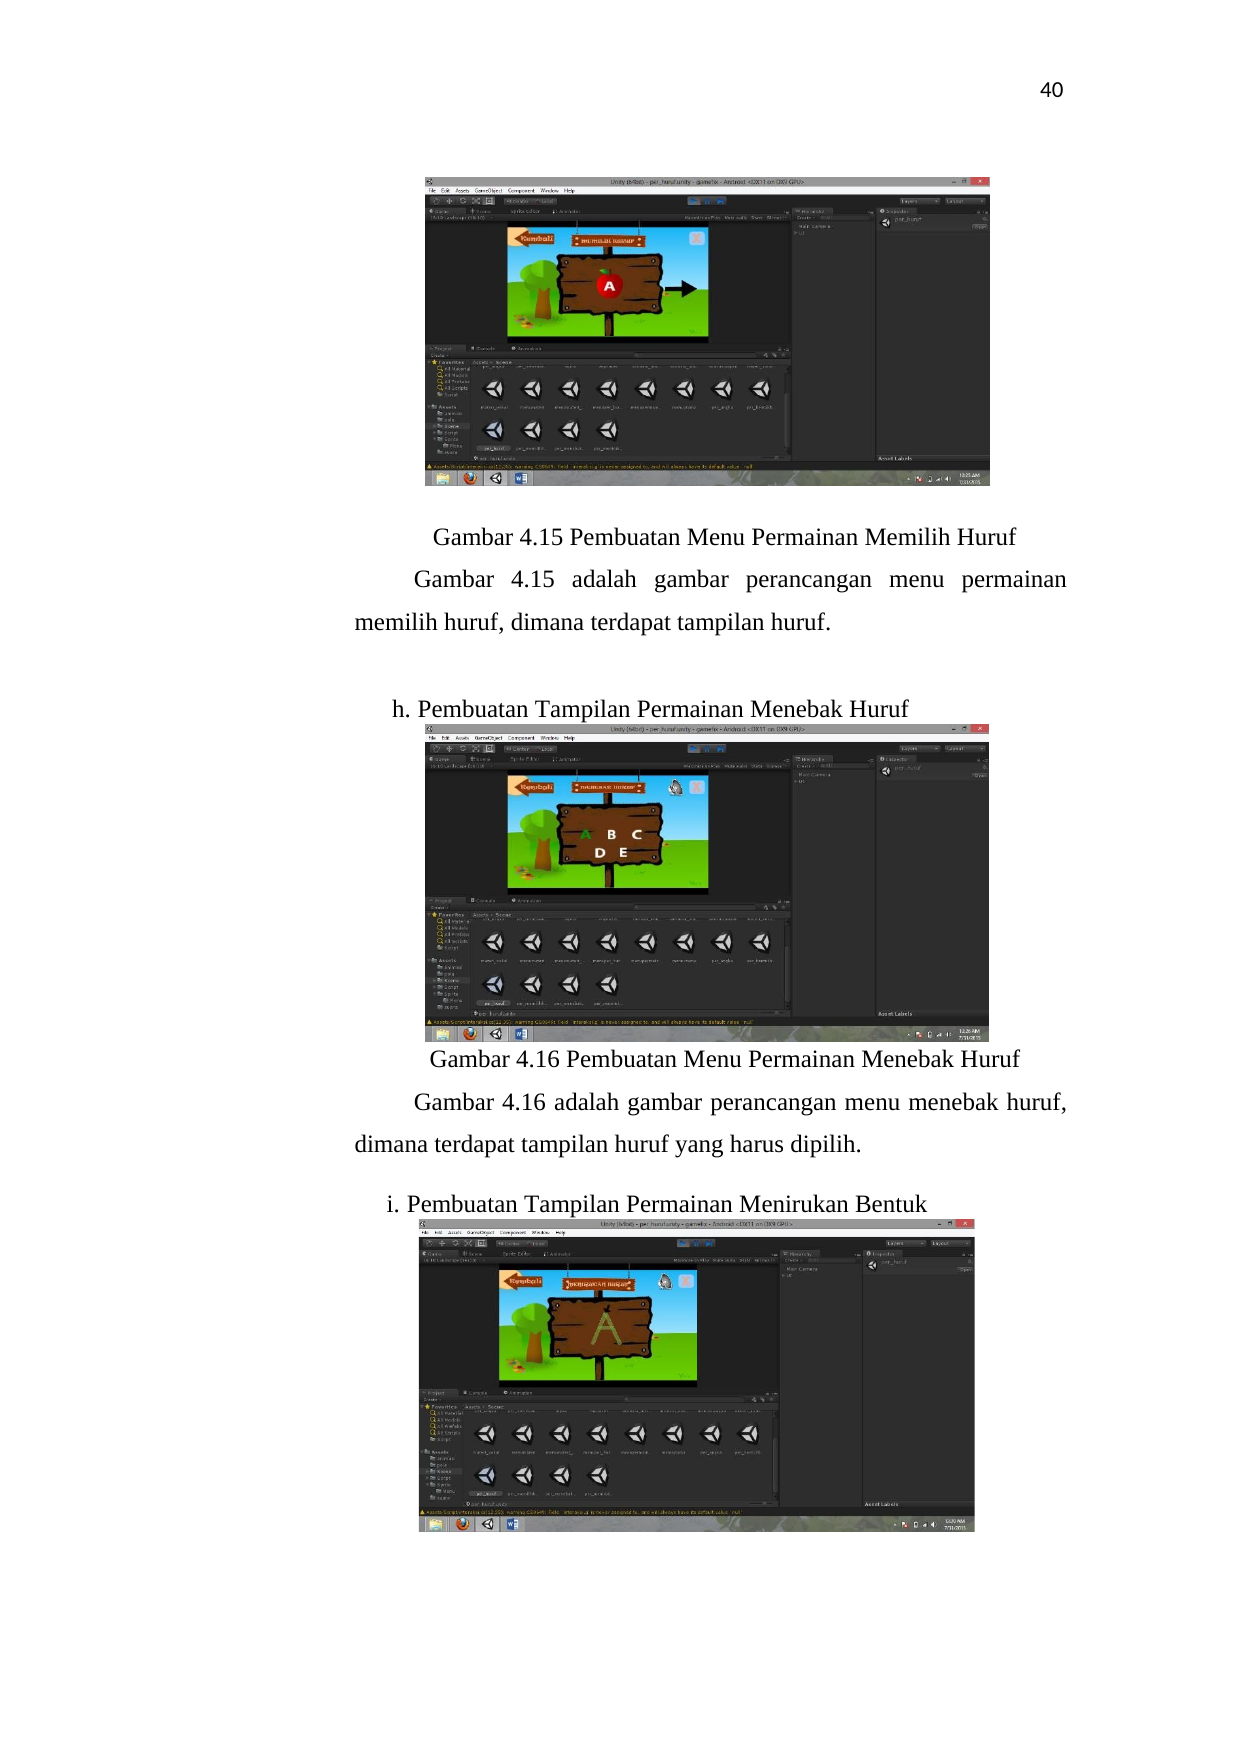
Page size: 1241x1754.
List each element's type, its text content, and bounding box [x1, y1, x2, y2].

text Gambar 4.16 adalah gambar perancangan menu menebak huruf, dimana terdapat tampilan huruf yang harus dipilih. [354, 1087, 1067, 1158]
text h. Pembuatan Tampilan Permainan Menebak Huruf [273, 694, 1028, 722]
subtitle Gambar 4.16 Pembuatan Menu Permainan Menebak Huruf [429, 1044, 1067, 1073]
picture [418, 1219, 975, 1532]
subtitle Gambar 4.15 Pembuatan Menu Permainan Memilih Huruf [433, 522, 1067, 551]
picture [425, 177, 990, 486]
picture [425, 724, 989, 1042]
text i. Pembuatan Tampilan Permainan Menirukan Bentuk [386, 1189, 1067, 1218]
text Gambar 4.15 adalah gambar perancangan menu permainan memilih huruf, dimana terdapat tampilan huruf. [354, 564, 1067, 636]
